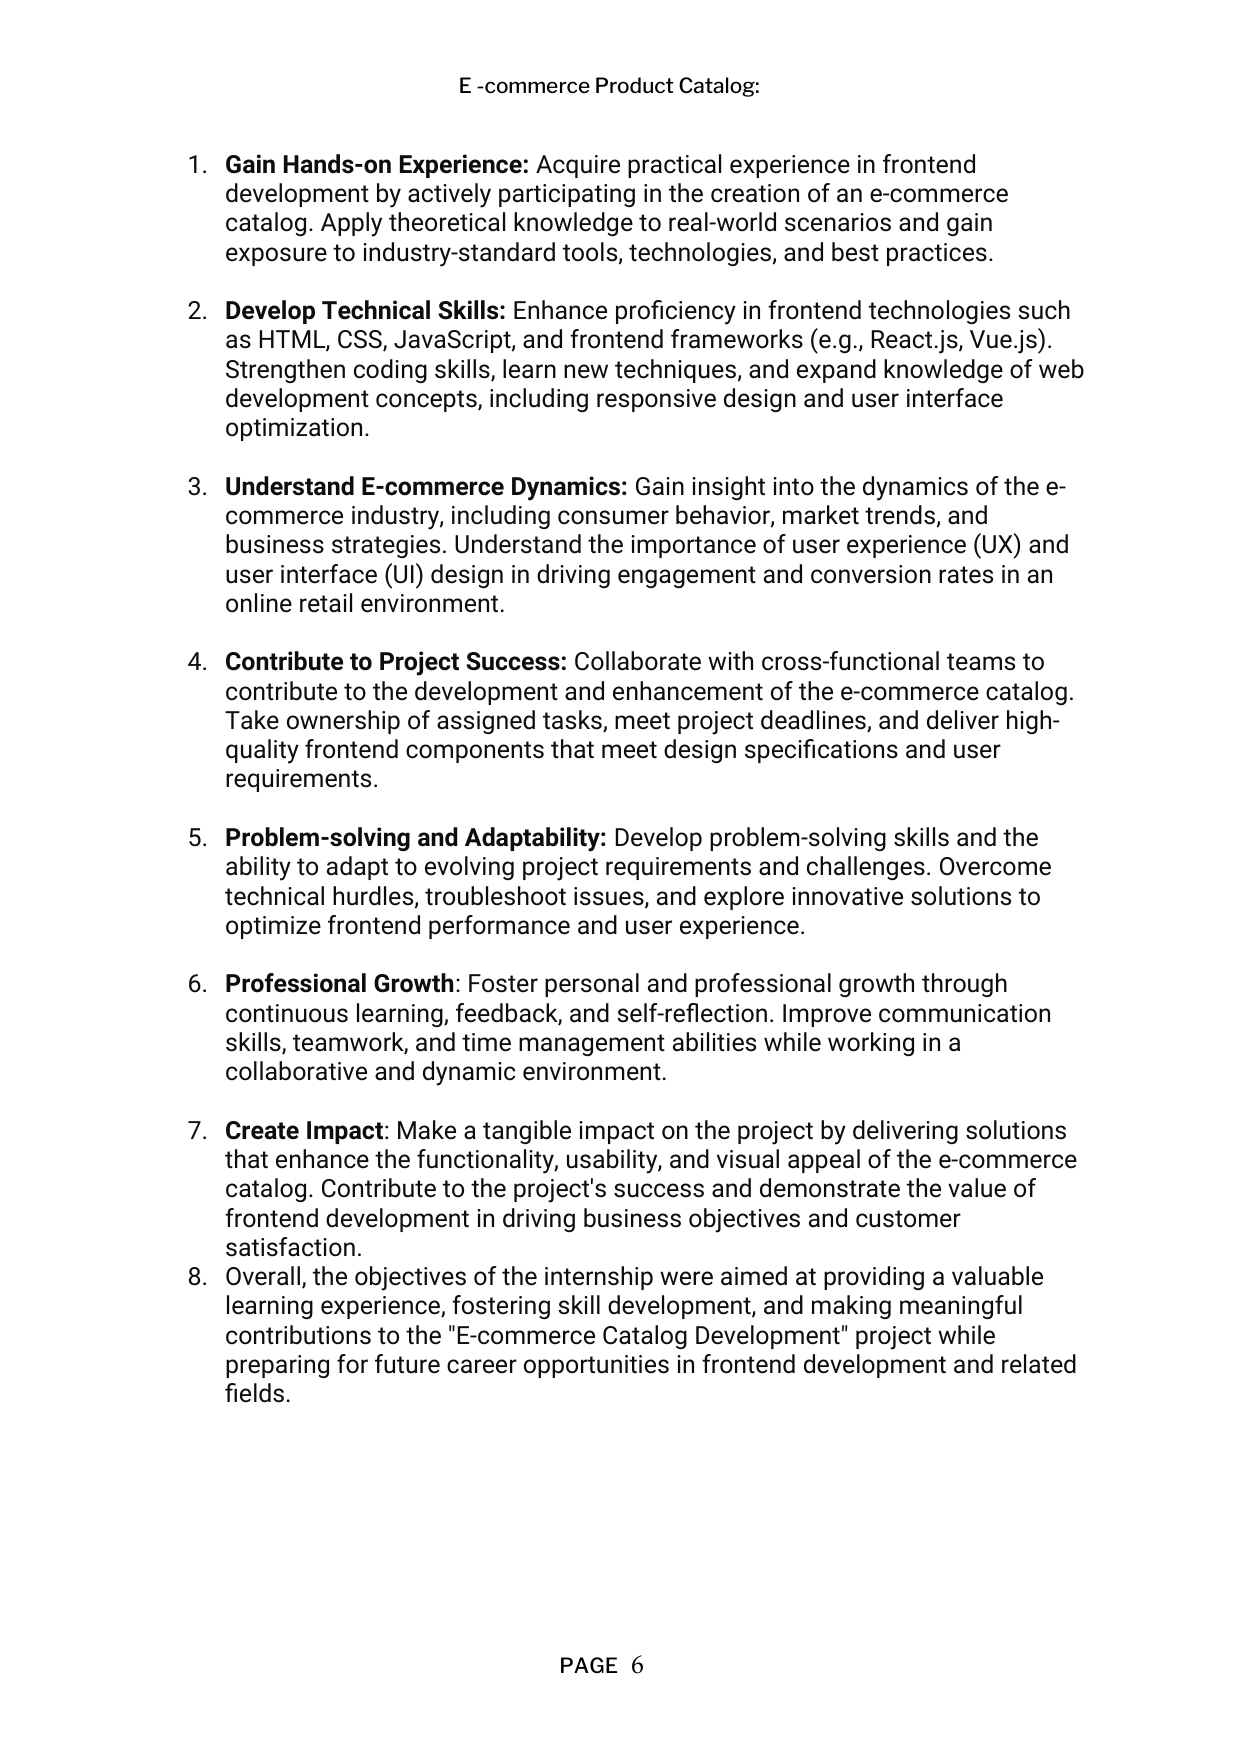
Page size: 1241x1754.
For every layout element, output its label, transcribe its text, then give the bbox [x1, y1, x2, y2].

list Create Impact: Make a tangible impact on the project by delivering solutions that enhance the functionality, usability, and visual appeal of the e-commerce catalog. Contribute to the project's success and demonstrate the value of frontend development in driving business objectives and customer satisfaction. [187, 1116, 1090, 1262]
list Gain Hands-on Experience: Acquire practical experience in frontend development by actively participating in the creation of an e-commerce catalog. Apply theoretical knowledge to real-world scenarios and gain exposure to industry-standard tools, technologies, and best practices. [187, 150, 1090, 267]
list Contribute to Project Success: Collaborate with cross-functional teams to contribute to the development and enhancement of the e-commerce catalog. Take ownership of assigned tasks, meet project deadlines, and deliver high-quality frontend components that meet design specifications and user requirements. [187, 648, 1090, 794]
list Overall, the objectives of the internship were aimed at providing a valuable learning experience, fostering skill development, and making meaningful contributions to the "E-commerce Catalog Development" project while preparing for future career opportunities in frontend development and related fields. [187, 1262, 1090, 1409]
list Professional Growth: Foster personal and professional growth through continuous learning, feedback, and self-reflection. Improve communication skills, teamwork, and time management abilities while working in a collaborative and dynamic environment. [187, 969, 1090, 1087]
list Problem-solving and Adaptability: Develop problem-solving skills and the ability to adapt to evolving project requirements and challenges. Overcome technical hurdles, troubleshoot issues, and explore innovative solutions to optimize frontend performance and user experience. [187, 823, 1090, 940]
list Develop Technical Skills: Enhance proficiency in frontend technologies such as HTML, CSS, JavaScript, and frontend frameworks (e.g., React.js, Vue.js). Strengthen coding skills, learn new techniques, and expand knowledge of web development concepts, including responsive design and user interface optimization. [187, 296, 1090, 443]
list Understand E-commerce Dynamics: Gain insight into the dynamics of the e-commerce industry, including consumer behavior, market trends, and business strategies. Understand the importance of user experience (UX) and user interface (UI) design in driving engagement and conversion rates in an online retail environment. [187, 472, 1090, 618]
